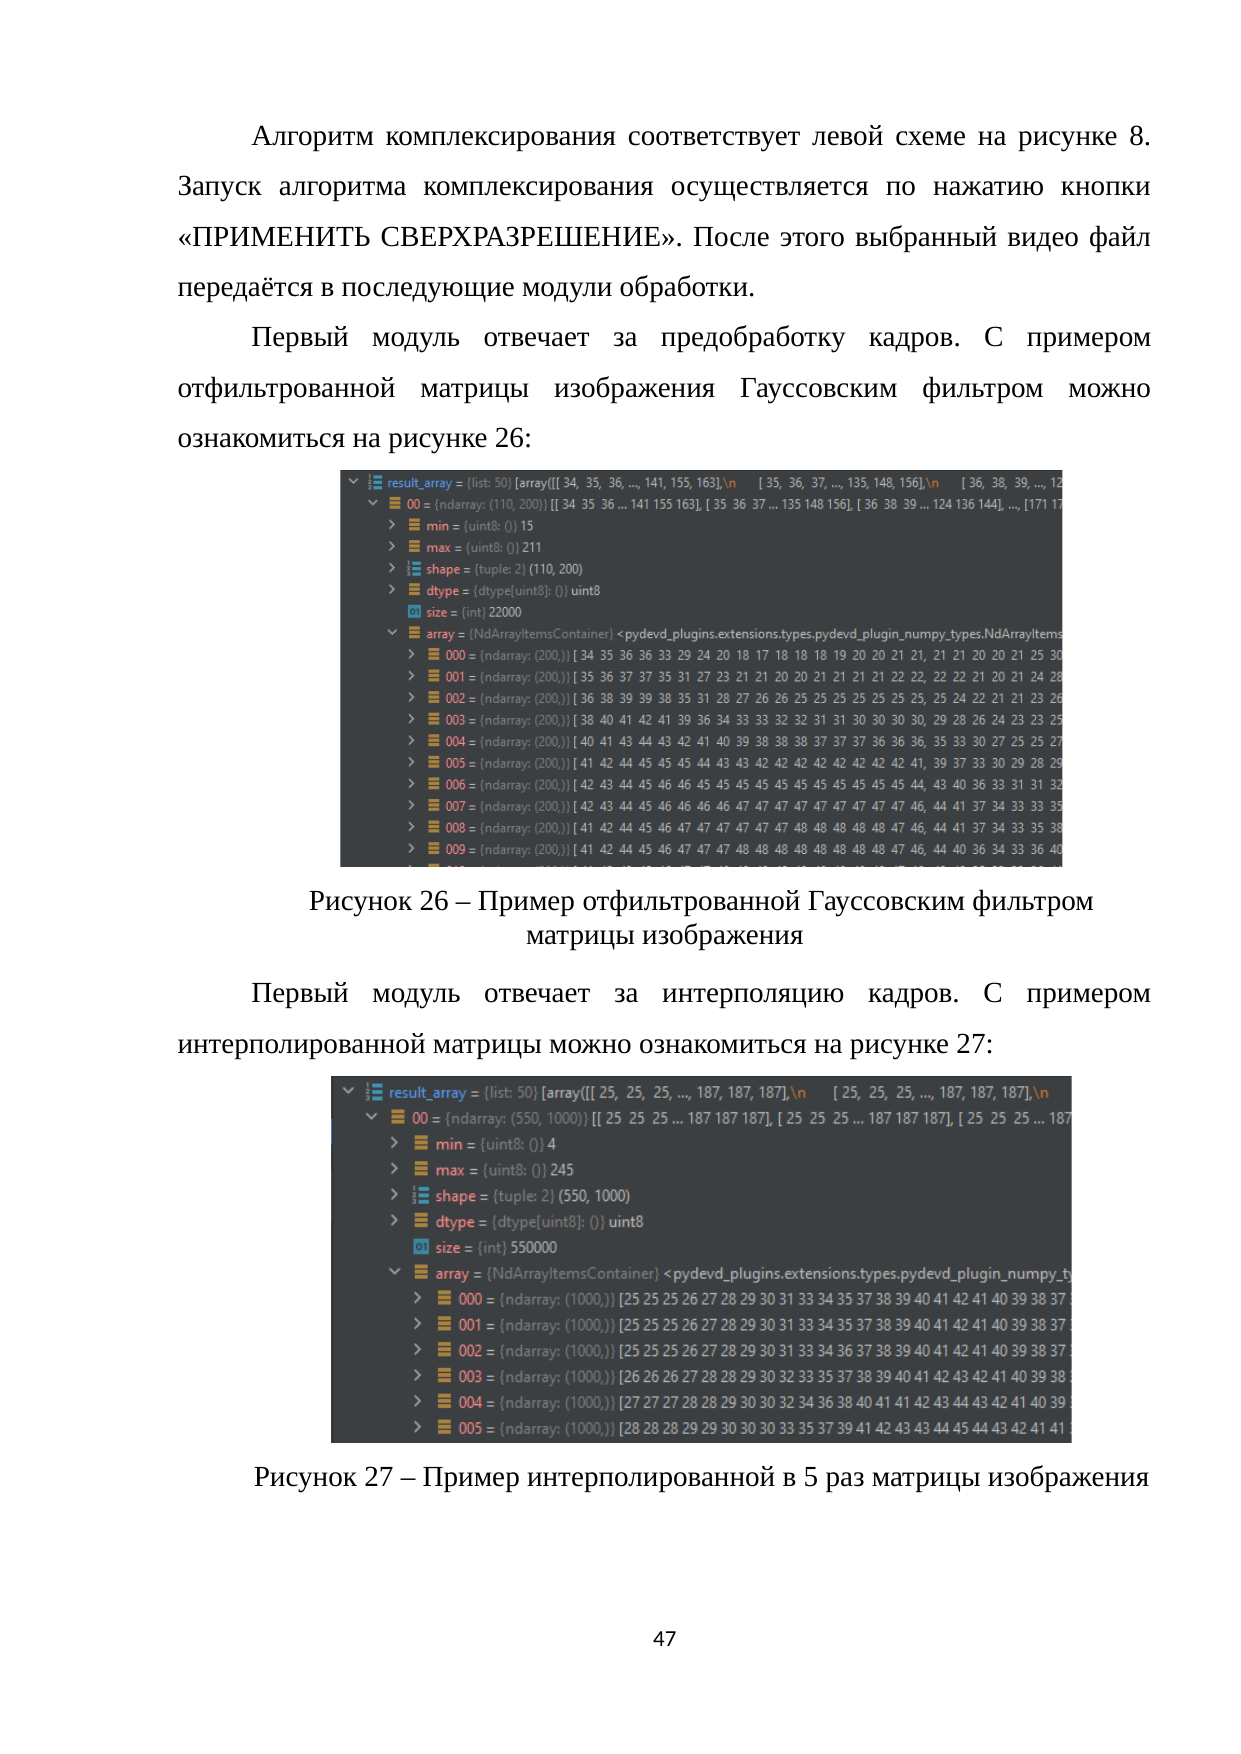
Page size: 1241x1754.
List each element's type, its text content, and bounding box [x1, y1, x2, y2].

text Первый модуль отвечает за предобработку кадров. С примером отфильтрованной матрицы изображения Гауссовским фильтром можно ознакомиться на рисунке 26: [177, 319, 1152, 453]
text Рисунок 27 – Пример интерполированной в 5 раз матрицы изображения [177, 1459, 1152, 1493]
text Алгоритм комплексирования соответствует левой схеме на рисунке 8. Запуск алгоритма комплексирования осуществляется по нажатию кнопки «ПРИМЕНИТЬ СВЕРХРАЗРЕШЕНИЕ». После этого выбранный видео файл передаётся в последующие модули обработки. [177, 118, 1152, 303]
text Первый модуль отвечает за интерполяцию кадров. С примером интерполированной матрицы можно ознакомиться на рисунке 27: [177, 976, 1152, 1059]
picture [340, 470, 1063, 867]
text Рисунок 26 – Пример отфильтрованной Гауссовским фильтром матрицы изображения [177, 883, 1152, 951]
picture [331, 1076, 1072, 1443]
